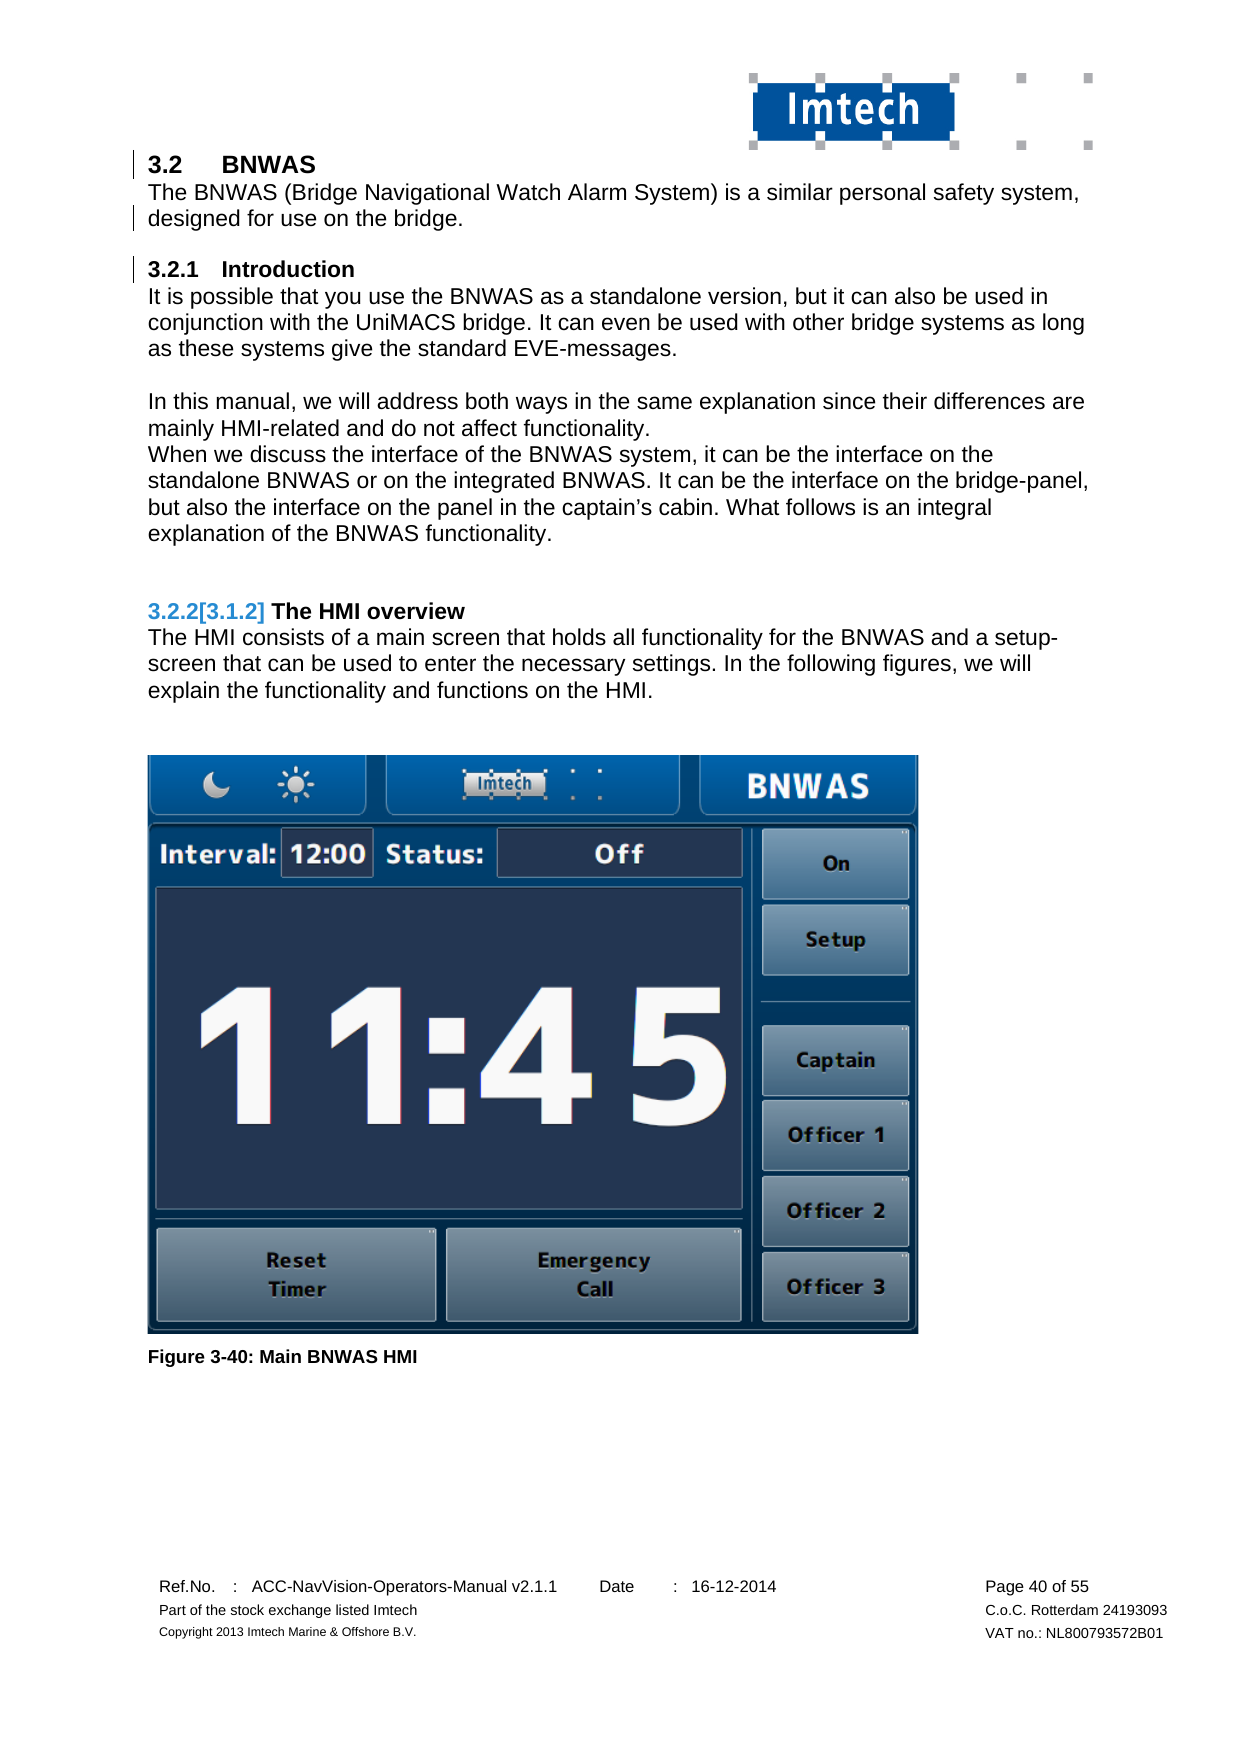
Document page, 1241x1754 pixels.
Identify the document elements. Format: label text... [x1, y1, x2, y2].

text When we discuss the interface of the BNWAS system, it can be the interface on the standalone BNWAS or on the integrated BNWAS. It can be the interface on the bridge-panel, but also the interface on the panel in the captain’s cabin. What follows is an integral explanation of the BNWAS functionality. [148, 441, 1093, 546]
text The HMI consists of a main screen that holds all functionality for the BNWAS and a setup-screen that can be used to enter the necessary settings. In the following figures, we will explain the functionality and functions on the HMI. [148, 624, 1093, 703]
picture [748, 73, 1093, 150]
subtitle BNWAS [148, 150, 1093, 179]
text It is possible that you use the BNWAS as a standalone version, but it can also be used in conjunction with the UniMACS bridge. It can even be used with other bridge systems as long as these systems give the standard EVE-messages. [148, 283, 1093, 362]
subtitle The HMI overview [148, 598, 1093, 624]
text In this manual, we will address both ways in the same explanation since their differences are mainly HMI-related and do not affect functionality. [148, 388, 1093, 441]
text The BNWAS (Bridge Navigational Watch Alarm System) is a similar personal safety system, designed for use on the bridge. [148, 179, 1093, 231]
subtitle Introduction [148, 256, 1093, 283]
picture [147, 755, 919, 1334]
